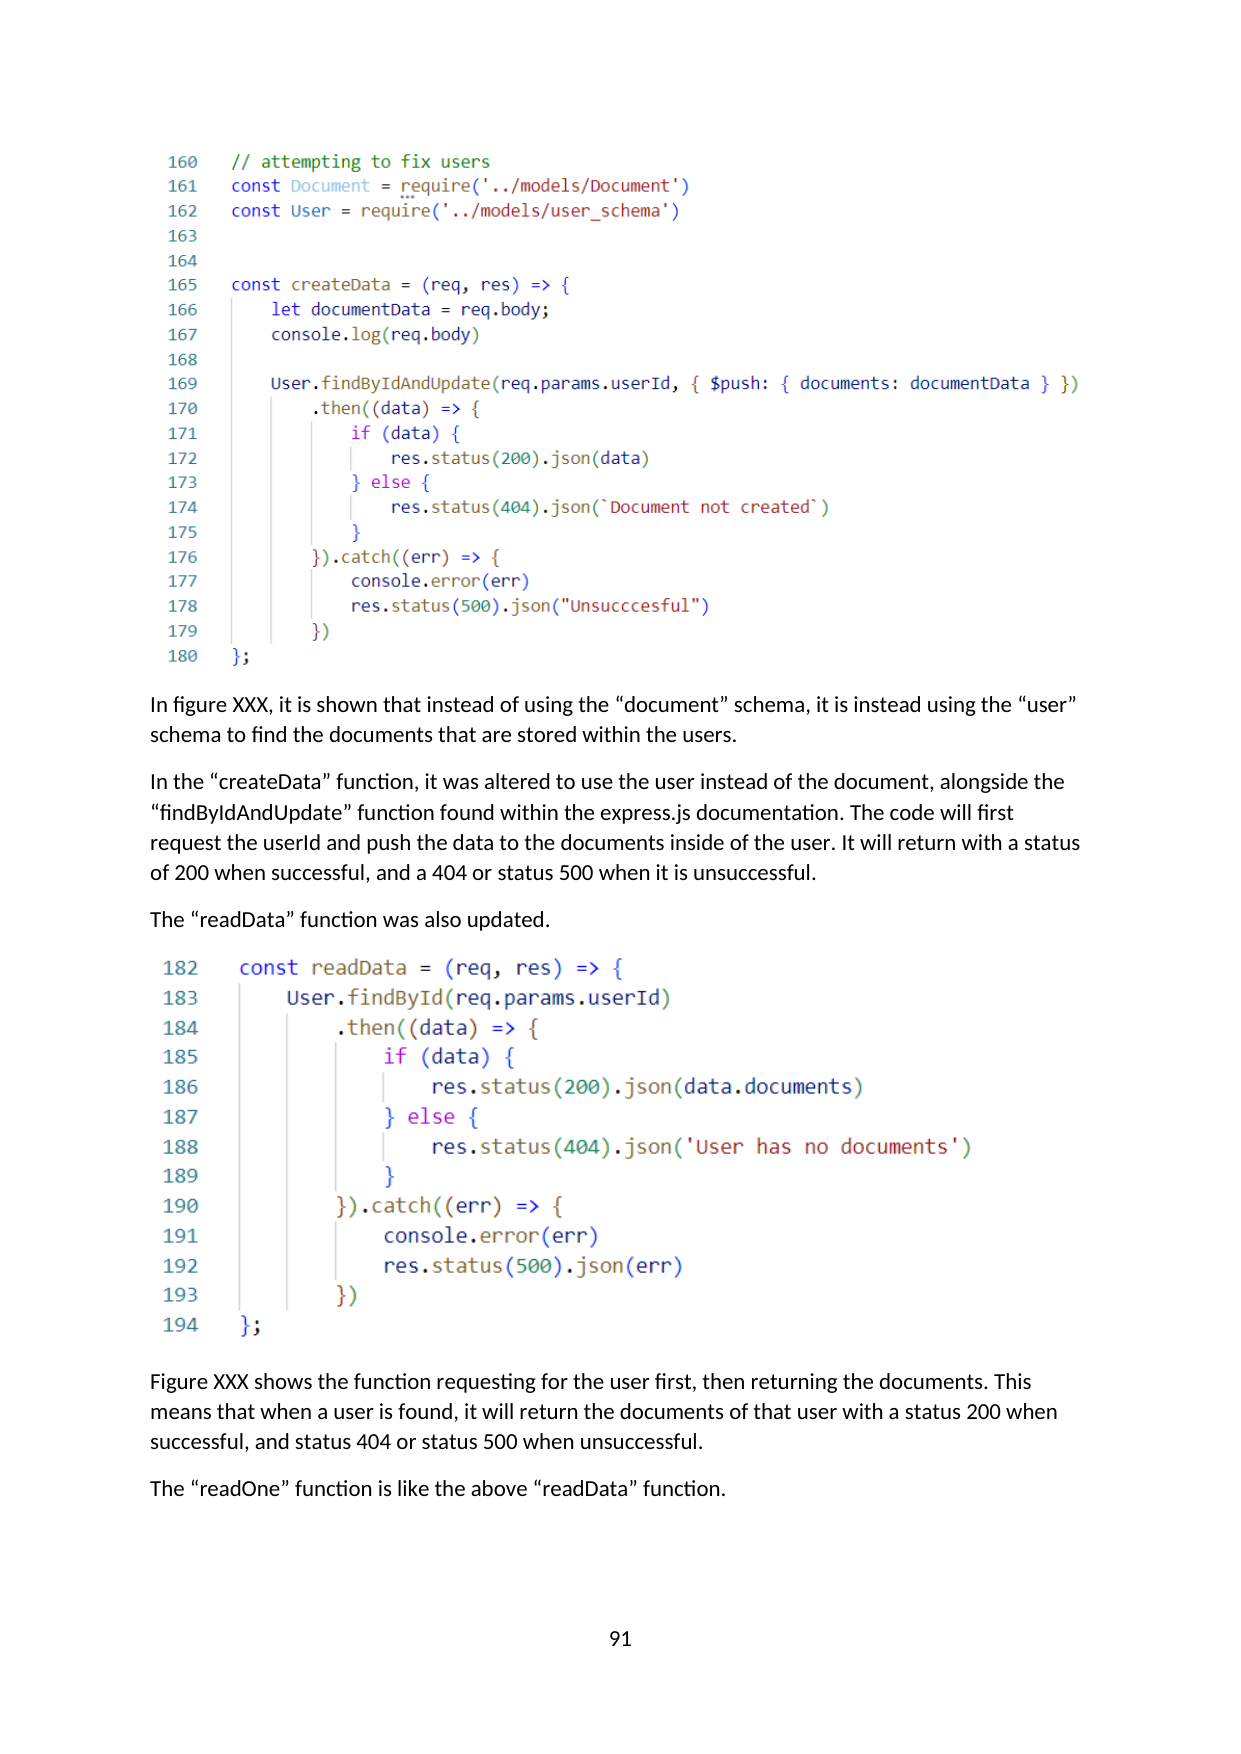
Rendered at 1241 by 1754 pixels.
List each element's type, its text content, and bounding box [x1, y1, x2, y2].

text In the “createData” function, it was altered to use the user instead of the document, alongside the “findByIdAndUpdate” function found within the express.js documentation. The code will first request the userId and push the data to the documents inside of the user. It will return with a status of 200 when successful, and a 404 or status 500 when it is unsuccessful. [150, 767, 1090, 886]
text In figure XXX, it is shown that instead of using the “document” schema, it is instead using the “user” schema to find the documents that are stored within the users. [150, 690, 1090, 748]
picture [150, 951, 1019, 1348]
text The “readData” function was also updated. [150, 905, 1090, 933]
text Figure XXX shows the function requesting for the user first, then returning the documents. This means that when a user is found, it will return the documents of that user with a status 200 when successful, and status 404 or status 500 when unsuccessful. [150, 1367, 1090, 1455]
text The “readOne” function is like the above “readData” function. [150, 1474, 1090, 1502]
picture [150, 150, 1091, 672]
